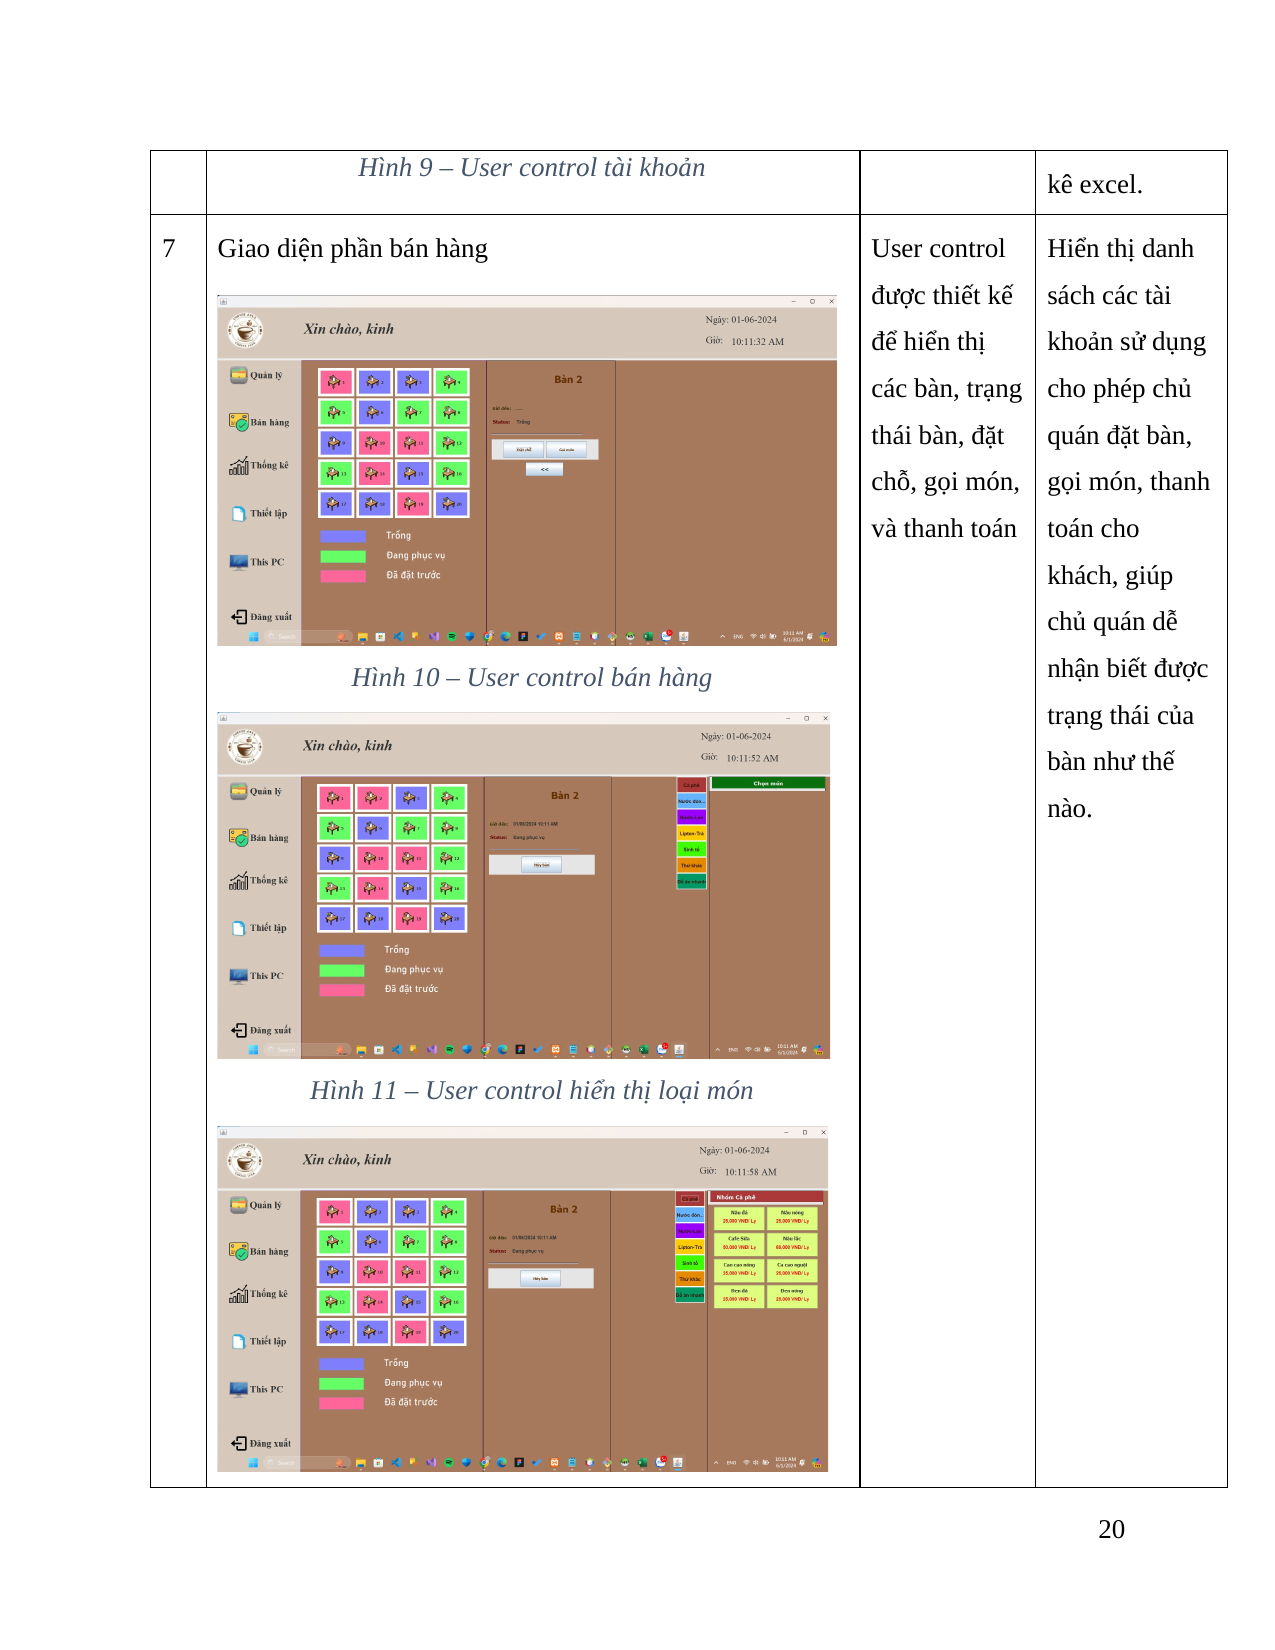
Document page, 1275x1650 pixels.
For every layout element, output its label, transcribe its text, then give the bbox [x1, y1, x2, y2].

picture [217, 295, 837, 646]
picture [217, 1126, 829, 1472]
table_cell 6 [151, 151, 206, 214]
table_cell 7 [151, 215, 206, 1487]
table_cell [861, 151, 1035, 214]
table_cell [207, 215, 859, 1487]
picture [217, 712, 830, 1059]
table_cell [861, 215, 1035, 1487]
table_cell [1036, 215, 1227, 1487]
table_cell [1036, 151, 1227, 214]
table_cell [207, 151, 859, 214]
